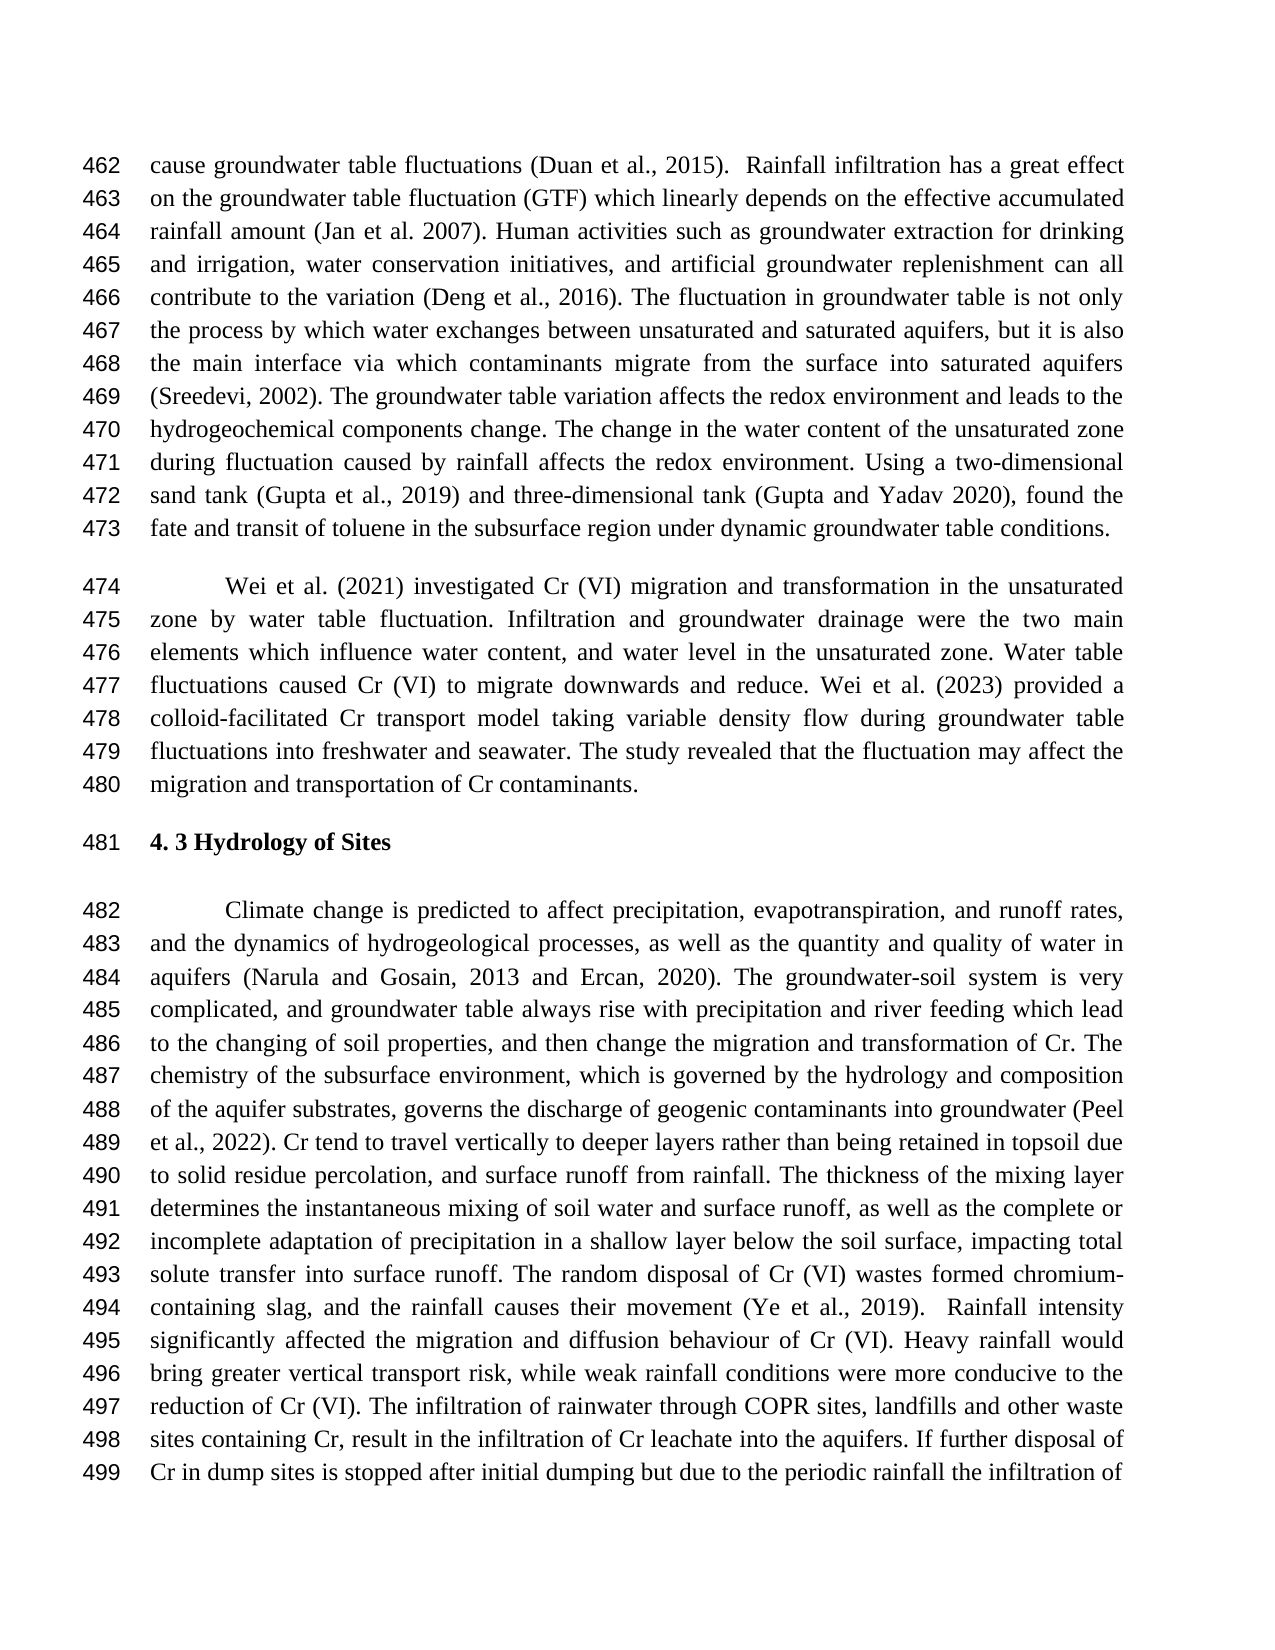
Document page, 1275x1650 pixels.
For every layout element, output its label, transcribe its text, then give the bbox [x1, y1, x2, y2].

text 4. 3 Hydrology of Sites [150, 827, 1125, 856]
text Wei et al. (2021) investigated Cr (VI) migration and transformation in the unsaturated zone by water table fluctuation. Infiltration and groundwater drainage were the two main elements which influence water content, and water level in the unsaturated zone. Water table fluctuations caused Cr (VI) to migrate downwards and reduce. Wei et al. (2023) provided a colloid-facilitated Cr transport model taking variable density flow during groundwater table fluctuations into freshwater and seawater. The study revealed that the fluctuation may affect the migration and transportation of Cr contaminants. [150, 571, 1125, 798]
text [150, 150, 1125, 542]
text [150, 896, 1125, 1486]
